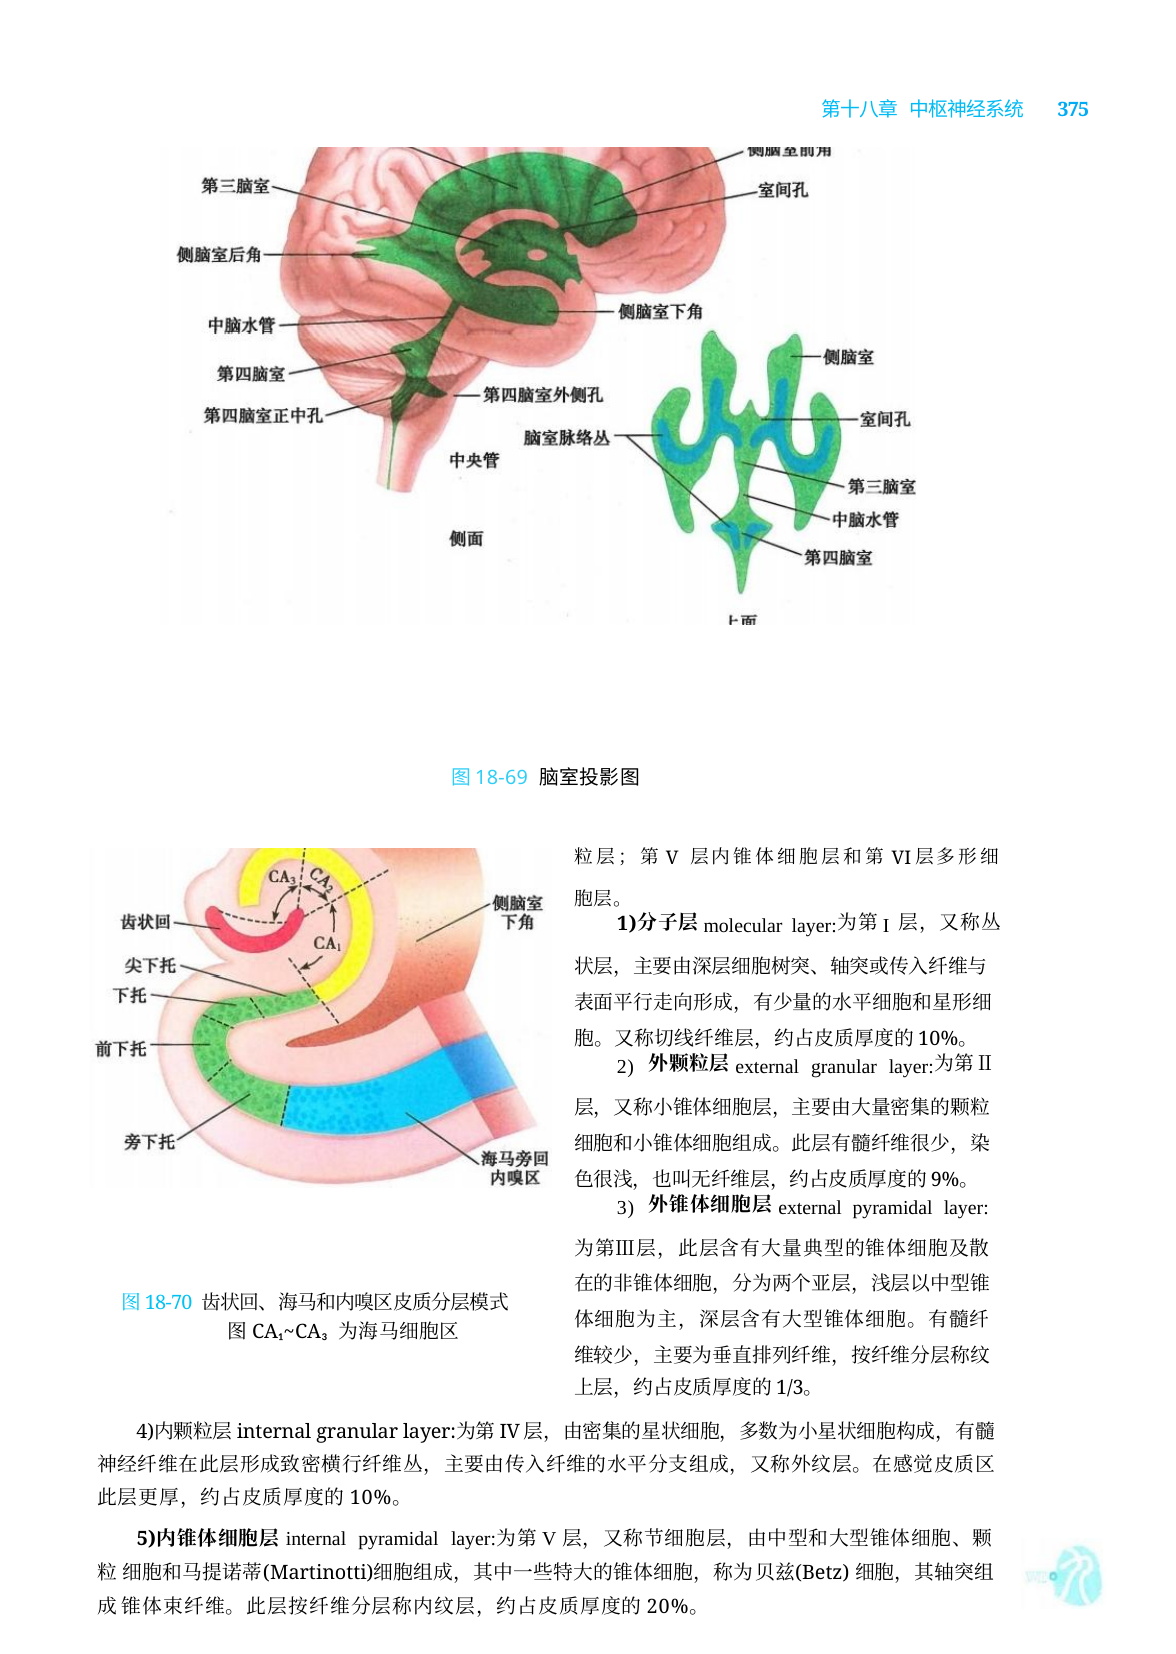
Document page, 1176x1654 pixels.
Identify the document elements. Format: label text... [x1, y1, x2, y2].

text 维较少，主要为垂直排列纤维，按纤维分层称纹 [574, 1342, 1106, 1367]
text 4)内颗粒层internal granular layer:为第IV层，由密集的星状细胞，多数为小星状细胞构成，有髓 神经纤维在此层形成致密横行纤维丛，主要由传入纤维的水平分支组成，又称外纹层。在感觉皮质区 此层更厚，约占皮质厚度的10%。 [97, 1415, 996, 1511]
text 为第Ⅲ层，此层含有大量典型的锥体细胞及散 [574, 1234, 1106, 1260]
picture [123, 1293, 139, 1311]
text 胞层。 [574, 885, 1106, 911]
text 在的非锥体细胞，分为两个亚层，浅层以中型锥 [574, 1270, 1106, 1296]
text 图18-70 齿状回、海马和内嗅区皮质分层模式图 CA₁~CA₃ 为海马细胞区 [121, 1287, 526, 1345]
picture [1020, 1538, 1107, 1609]
text 第十八章 中枢神经系统 375 [89, 95, 1090, 122]
text 1)分子层molecular layer:为第I 层，又称丛 [617, 918, 1106, 953]
text 上层，约占皮质厚度的1/3。 [574, 1377, 1106, 1399]
picture [934, 103, 947, 117]
text 胞。又称切线纤维层，约占皮质厚度的10%。 [574, 1025, 1106, 1051]
text 色很浅，也叫无纤维层，约占皮质厚度的9%。 [574, 1165, 1106, 1191]
text 5)内锥体细胞层 internal pyramidal layer:为第V 层，又称节细胞层，由中型和大型锥体细胞、颗粒 细胞和马提诺蒂(Martinotti)细胞组成，其中一些特大的锥体细胞，称为贝兹(Betz) 细胞，其轴突组成 锥体束纤维。此层按纤维分层称内纹层，约占皮质厚度的20%。 [97, 1523, 995, 1619]
text 细胞和小锥体细胞组成。此层有髓纤维很少，染 [574, 1129, 1106, 1155]
text 图18-69 脑室投影图 [451, 764, 1106, 790]
text 状层，主要由深层细胞树突、轴突或传入纤维与 [574, 953, 1106, 979]
picture [160, 147, 917, 625]
text 表面平行走向形成，有少量的水平细胞和星形细 [574, 989, 1106, 1015]
text 体细胞为主，深层含有大型锥体细胞。有髓纤 [574, 1306, 1106, 1332]
text 3) 外锥体细胞层 external pyramidal layer: [617, 1199, 1106, 1234]
text 粒层；第V 层内锥体细胞层和第VI层多形细 [574, 851, 1106, 885]
text 2) 外颗粒层 external granular layer:为第Ⅱ [617, 1058, 1106, 1094]
picture [89, 848, 552, 1188]
text 层，又称小锥体细胞层，主要由大量密集的颗粒 [574, 1094, 1106, 1120]
